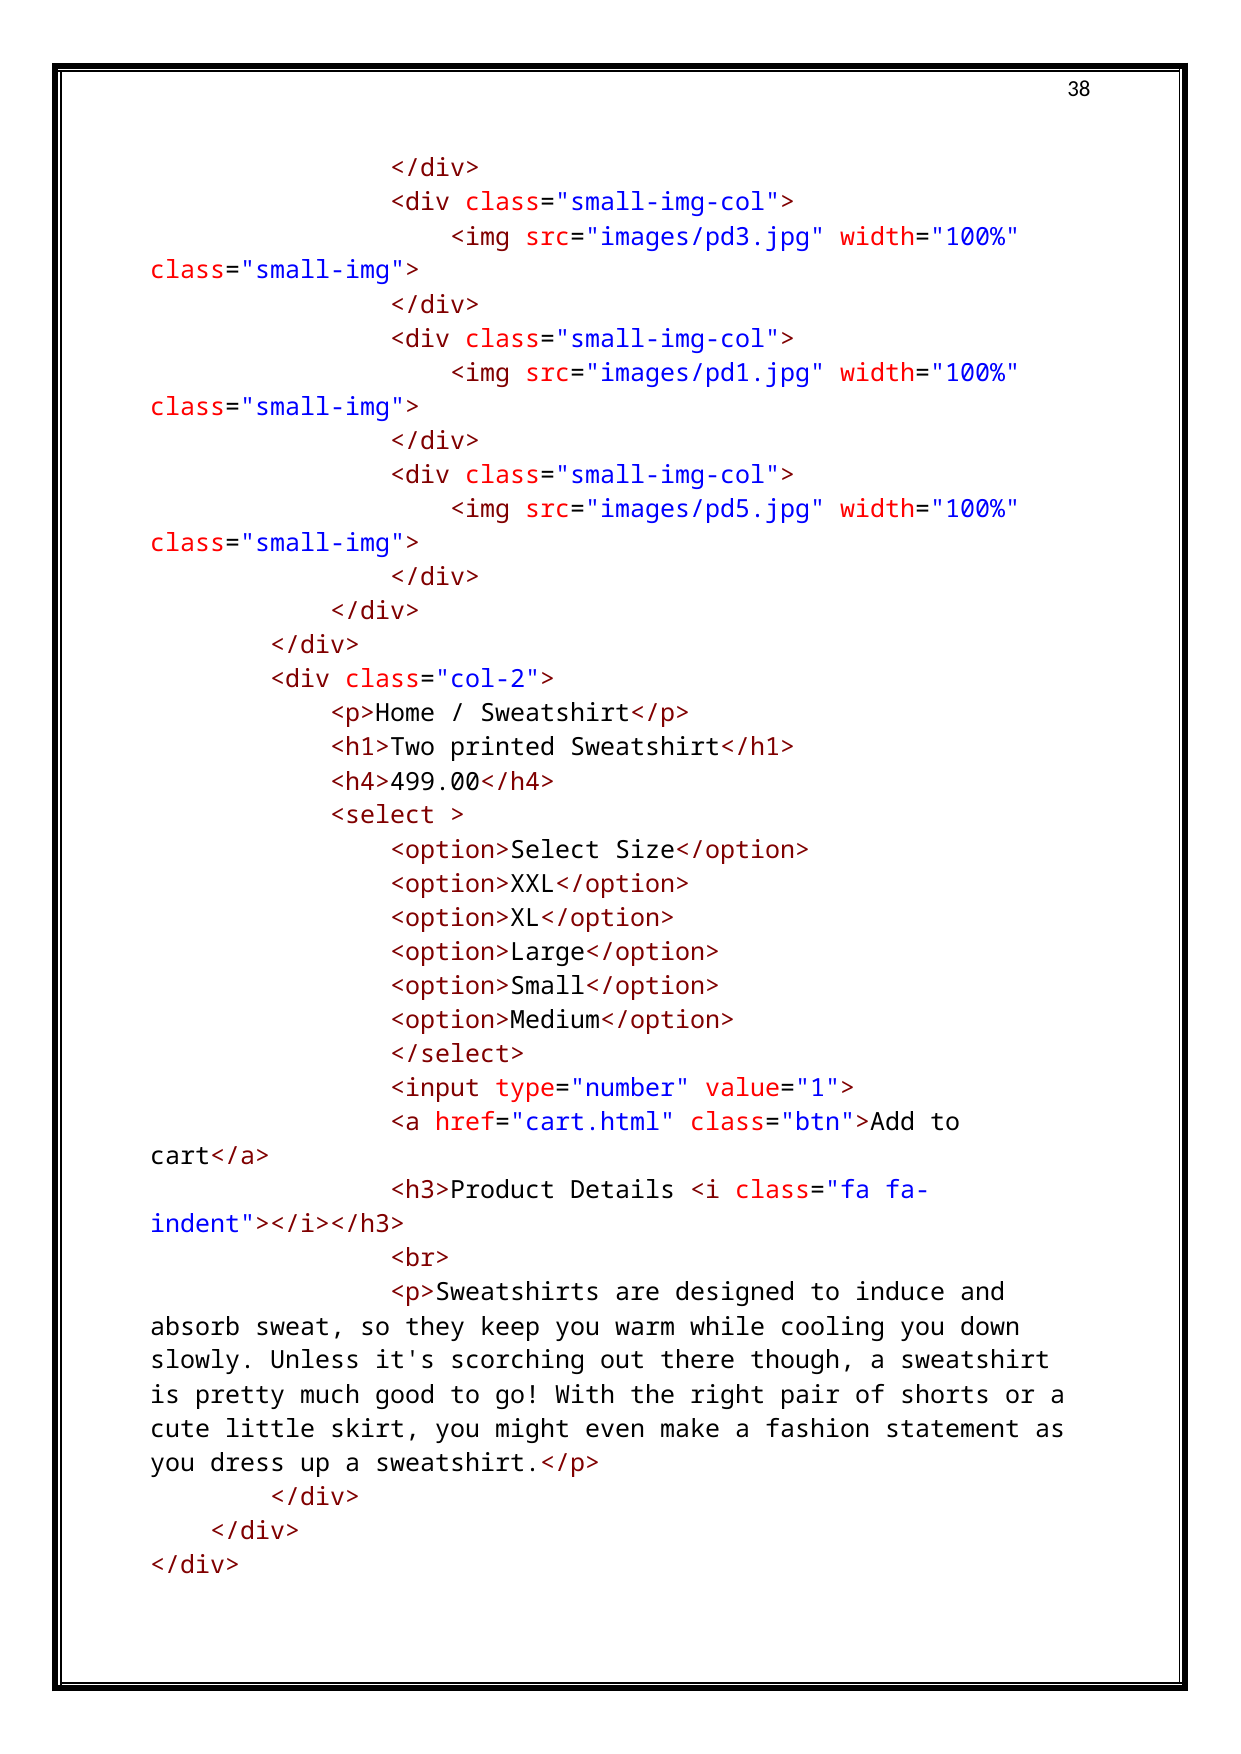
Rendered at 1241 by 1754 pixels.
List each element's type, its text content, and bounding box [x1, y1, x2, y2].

text <option>Medium</option> [150, 1002, 1090, 1036]
text <br> [150, 1240, 1090, 1274]
text <option>XXL</option> [150, 865, 1090, 899]
text <div class="col-2"> [150, 661, 1090, 695]
text </div> [150, 559, 1090, 593]
text <h3>Product Details <i class="fa fa-indent"></i></h3> [150, 1172, 1090, 1240]
text <img src="images/pd1.jpg" width="100%" class="small-img"> [150, 354, 1090, 422]
text </div> [150, 593, 1090, 627]
text <p>Home / Sweatshirt</p> [150, 695, 1090, 729]
text </select> [150, 1036, 1090, 1070]
text </div> [150, 286, 1090, 320]
text <select > [150, 797, 1090, 831]
text </div> [150, 1478, 1090, 1512]
text <option>XL</option> [150, 899, 1090, 933]
text </div> [150, 627, 1090, 661]
text <option>Small</option> [150, 967, 1090, 1002]
text <option>Select Size</option> [150, 831, 1090, 865]
text </div> [150, 1512, 1090, 1547]
text </div> [150, 1547, 1090, 1581]
text <div class="small-img-col"> [150, 457, 1090, 491]
text </div> [150, 422, 1090, 457]
text </div> [150, 150, 1090, 184]
text <div class="small-img-col"> [150, 184, 1090, 218]
text <div class="small-img-col"> [150, 320, 1090, 354]
text <option>Large</option> [150, 933, 1090, 967]
text <h4>499.00</h4> [150, 763, 1090, 797]
text <img src="images/pd5.jpg" width="100%" class="small-img"> [150, 491, 1090, 559]
text <img src="images/pd3.jpg" width="100%" class="small-img"> [150, 218, 1090, 286]
text <a href="cart.html" class="btn">Add to cart</a> [150, 1104, 1090, 1172]
text <p>Sweatshirts are designed to induce and absorb sweat, so they keep you warm while cooling you down slowly. Unless it's scorching out there though, a sweatshirt is pretty much good to go! With the right pair of shorts or a cute little skirt, you might even make a fashion statement as you dress up a sweatshirt.</p> [150, 1274, 1090, 1478]
text <h1>Two printed Sweatshirt</h1> [150, 729, 1090, 763]
text <input type="number" value="1"> [150, 1070, 1090, 1104]
